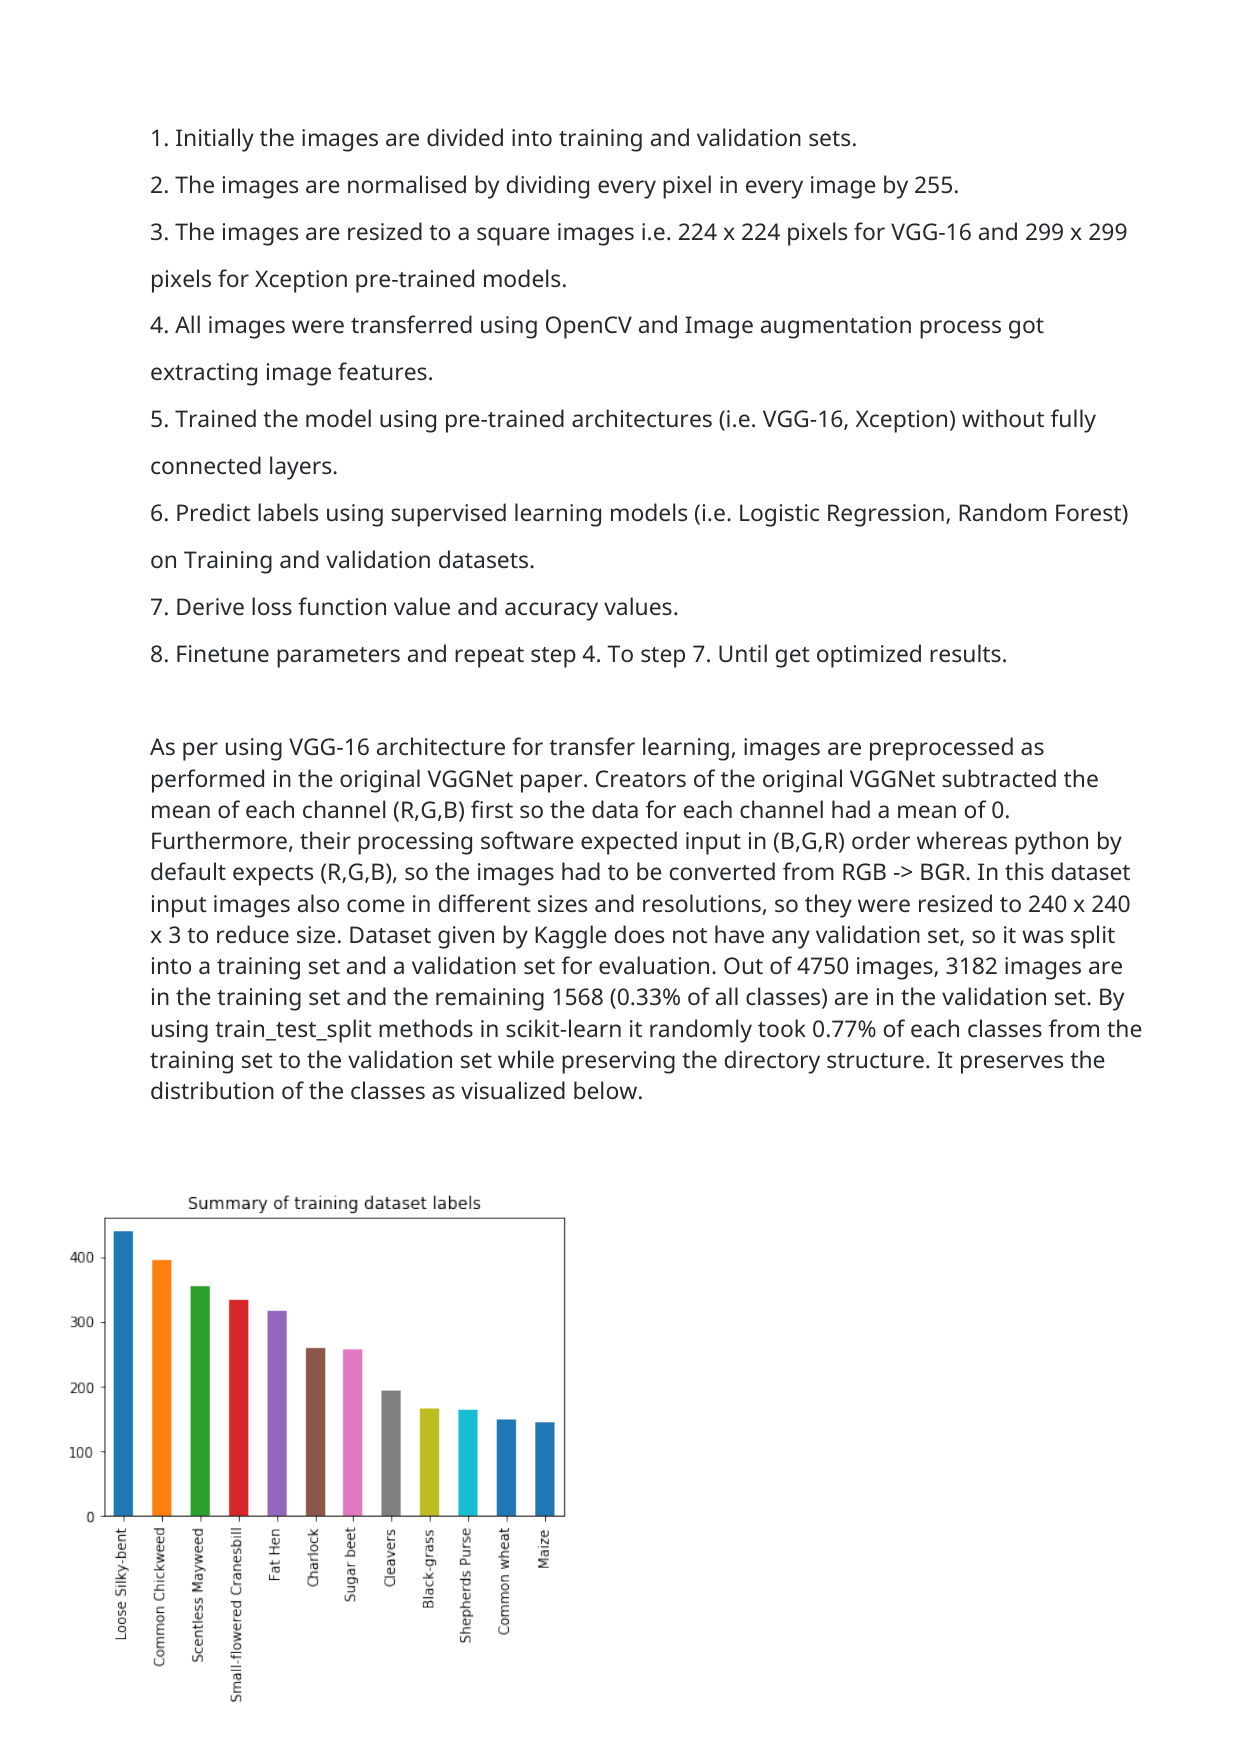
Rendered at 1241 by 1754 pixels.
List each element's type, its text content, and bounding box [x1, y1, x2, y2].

text 6. Predict labels using supervised learning models (i.e. Logistic Regression, Random Forest) on Training and validation datasets. [150, 497, 1144, 575]
text 1. Initially the images are divided into training and validation sets. [150, 122, 1144, 153]
text 7. Derive loss function value and accuracy values. [150, 591, 1144, 622]
text 2. The images are normalised by dividing every pixel in every image by 255. [150, 169, 1144, 200]
text 5. Trained the model using pre-trained architectures (i.e. VGG-16, Xception) without fully connected layers. [150, 403, 1144, 481]
text As per using VGG-16 architecture for transfer learning, images are preprocessed as performed in the original VGGNet paper. Creators of the original VGGNet subtracted the mean of each channel (R,G,B) first so the data for each channel had a mean of 0. Furthermore, their processing software expected input in (B,G,R) order whereas python by default expects (R,G,B), so the images had to be converted from RGB -> BGR. In this dataset input images also come in different sizes and resolutions, so they were resized to 240 x 240 x 3 to reduce size. Dataset given by Kaggle does not have any validation set, so it was split into a training set and a validation set for evaluation. Out of 4750 images, 3182 images are in the training set and the remaining 1568 (0.33% of all classes) are in the validation set. By using train_test_split methods in scikit-learn it randomly took 0.77% of each classes from the training set to the validation set while preserving the directory structure. It preserves the distribution of the classes as visualized below. [150, 731, 1144, 1106]
text 3. The images are resized to a square images i.e. 224 x 224 pixels for VGG-16 and 299 x 299 pixels for Xception pre-trained models. [150, 216, 1144, 294]
text 4. All images were transferred using OpenCV and Image augmentation process got extracting image features. [150, 309, 1144, 387]
picture [61, 1186, 575, 1708]
text 8. Finetune parameters and repeat step 4. To step 7. Until get optimized results. [150, 637, 1144, 669]
